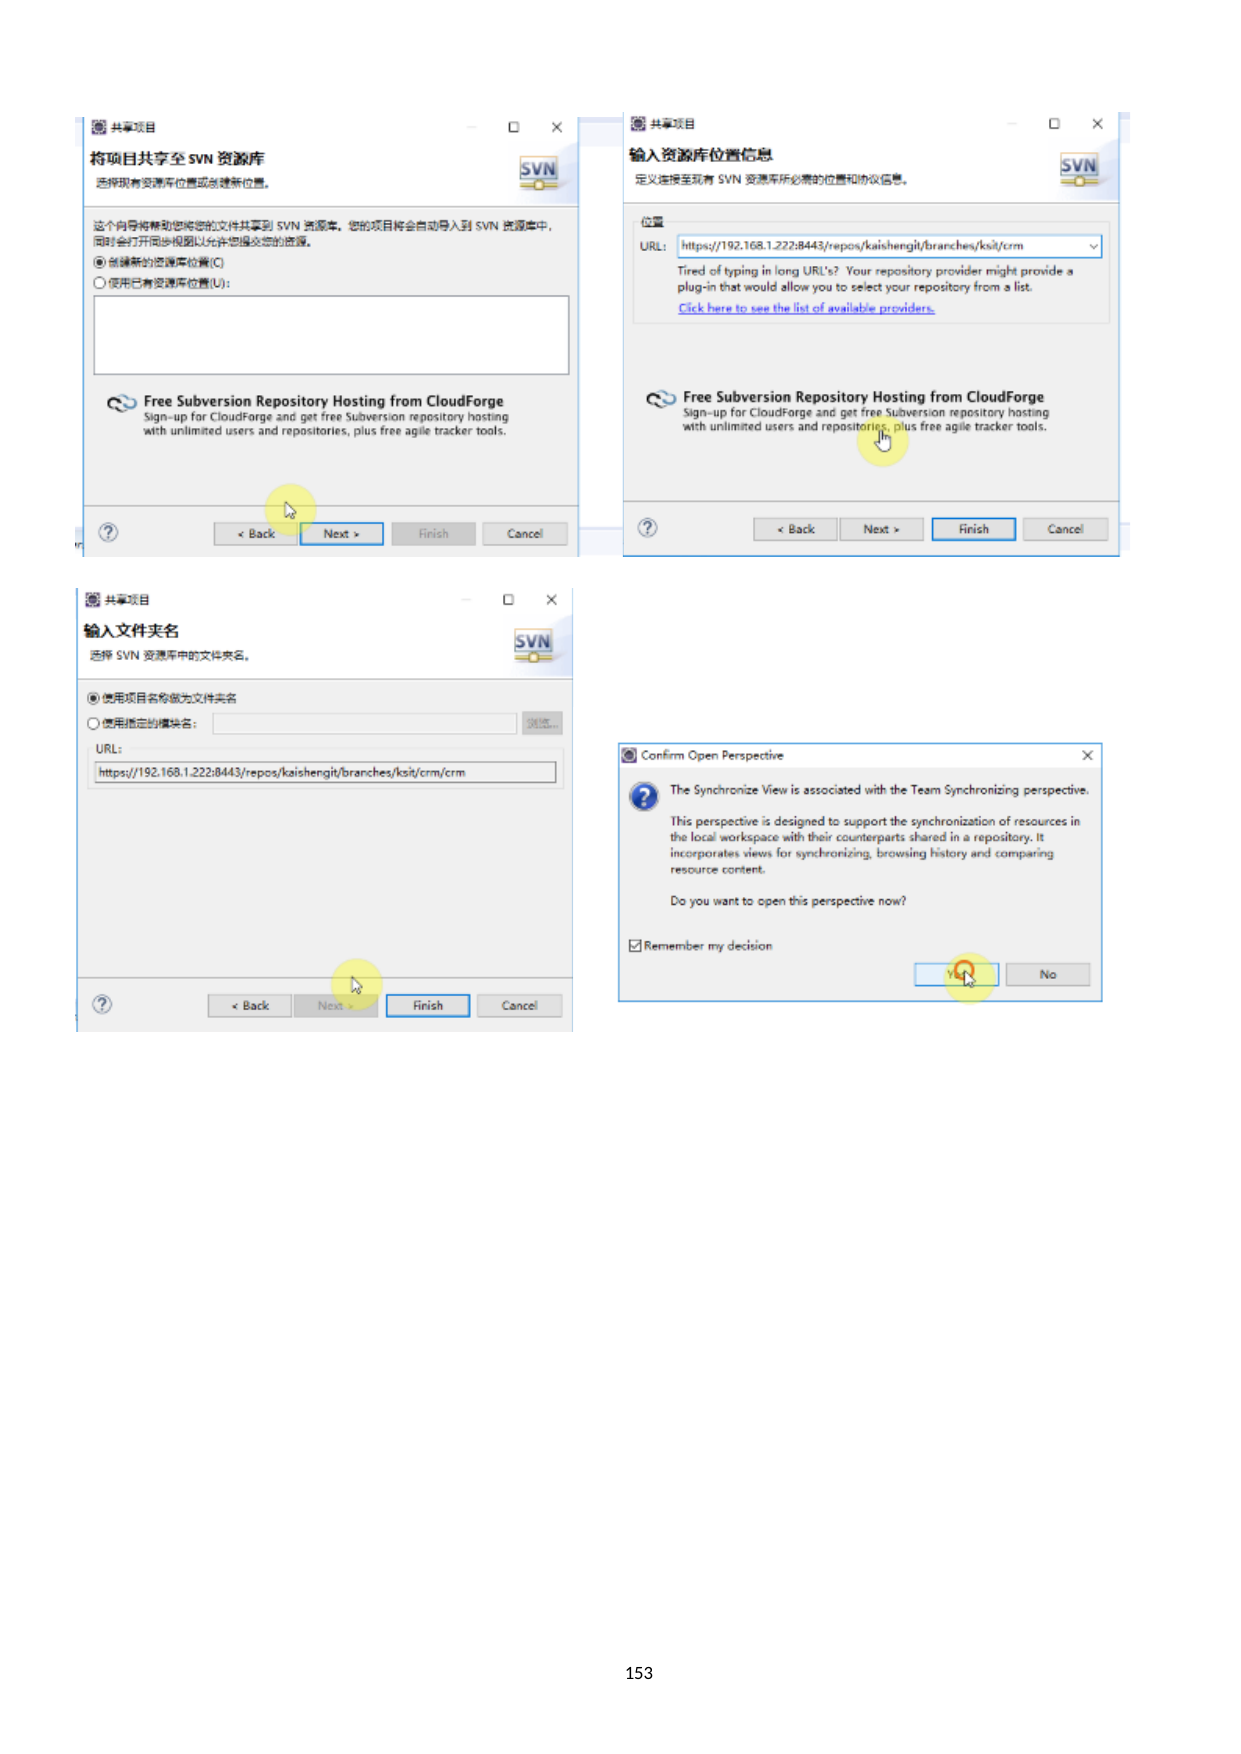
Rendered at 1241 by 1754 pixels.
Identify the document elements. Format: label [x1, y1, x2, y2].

picture [75, 112, 1131, 557]
picture [75, 588, 1142, 1032]
text [75, 112, 1165, 1065]
